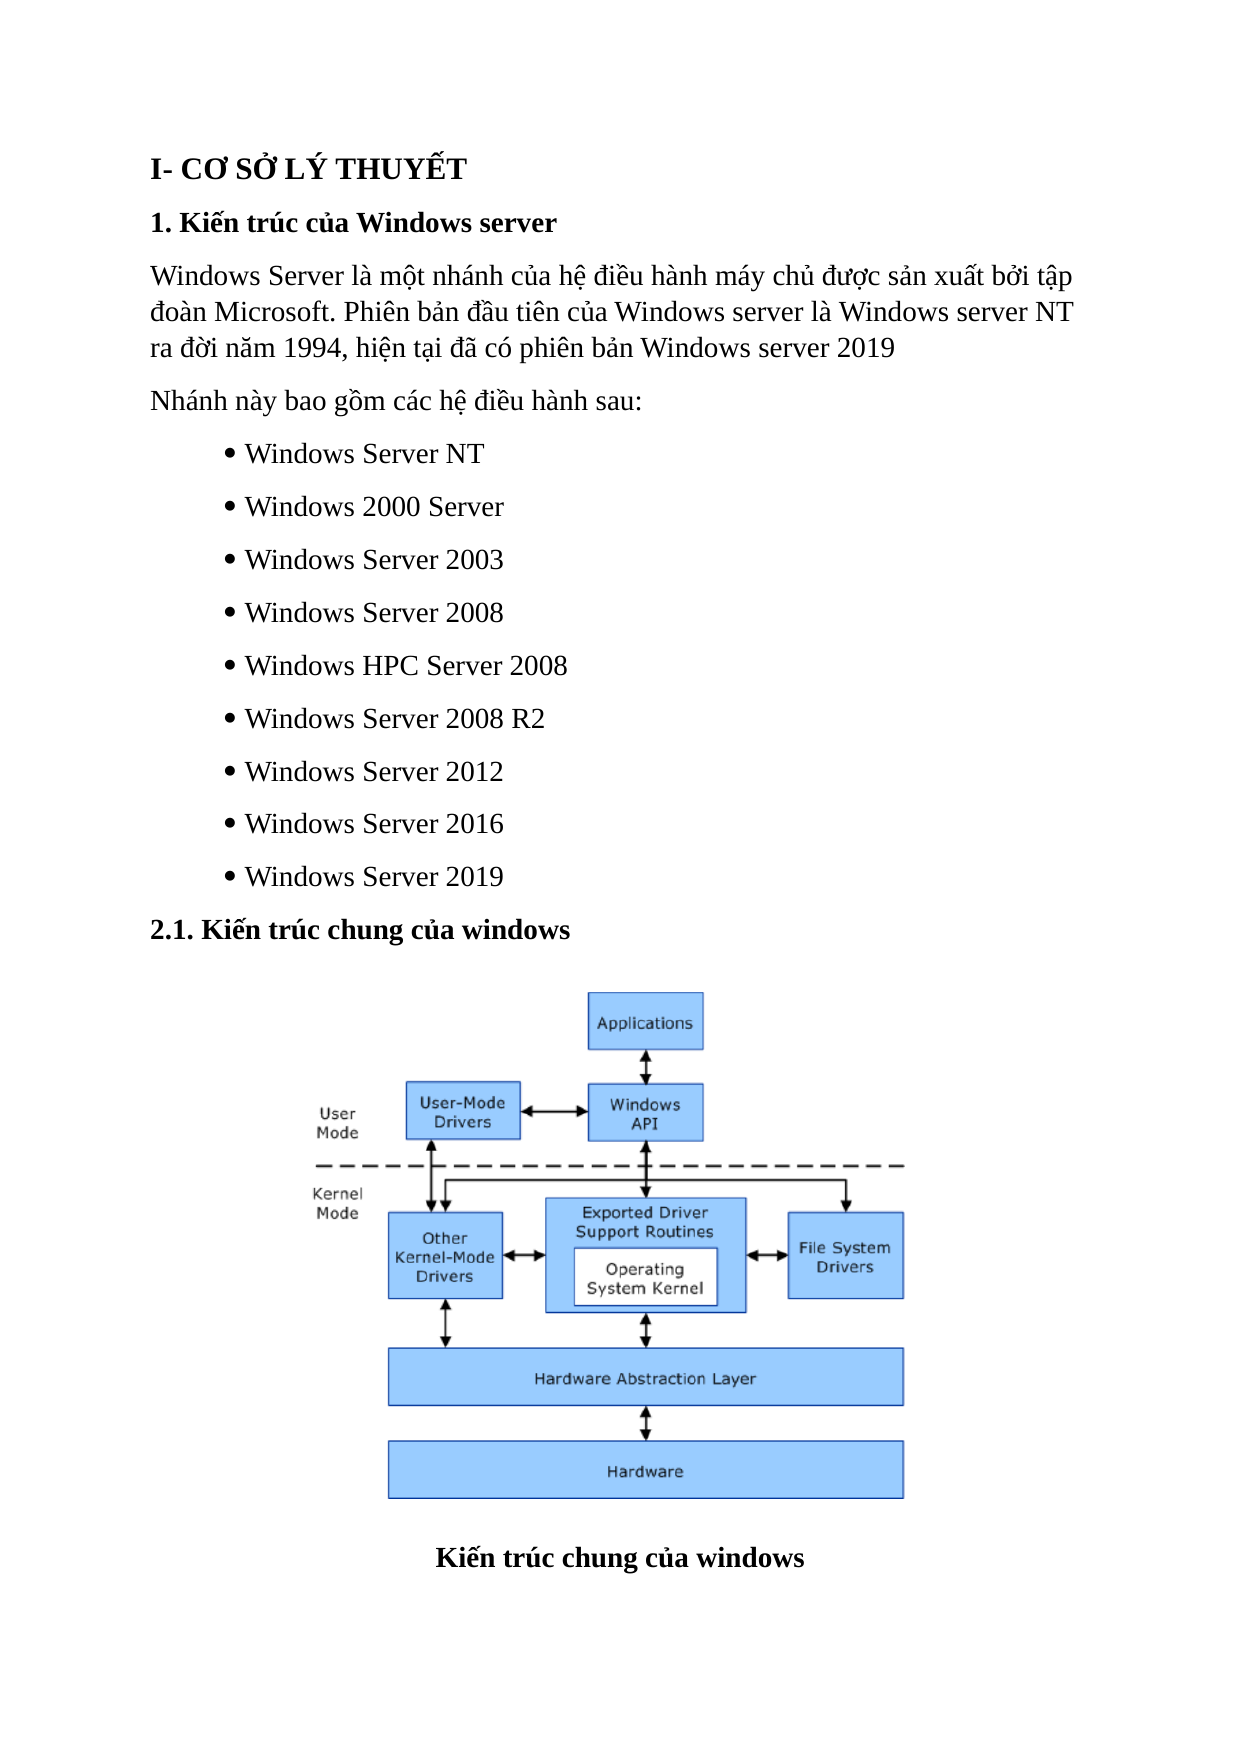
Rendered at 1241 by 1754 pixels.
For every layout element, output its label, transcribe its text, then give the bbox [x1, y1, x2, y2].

text Windows Server 2008 [225, 595, 1090, 628]
text Windows Server 2008 R2 [225, 701, 1090, 734]
text 2.1. Kiến trúc chung của windows [150, 912, 1090, 946]
text I- CƠ SỞ LÝ THUYẾT [150, 150, 1090, 186]
text Windows Server 2012 [225, 754, 1090, 787]
text Windows Server NT [225, 436, 1090, 470]
text Windows HPC Server 2008 [225, 648, 1090, 681]
text Windows 2000 Server [225, 489, 1090, 523]
text Windows Server 2016 [225, 807, 1090, 840]
text 1. Kiến trúc của Windows server [150, 205, 1090, 239]
text Windows Server 2019 [225, 859, 1090, 893]
text Windows Server 2003 [225, 542, 1090, 576]
text Kiến trúc chung của windows [150, 1540, 1090, 1574]
text Nhánh này bao gồm các hệ điều hành sau: [150, 383, 1090, 417]
text Windows Server là một nhánh của hệ điều hành máy chủ được sản xuất bởi tập đoàn Microsoft. Phiên bản đầu tiên của Windows server là Windows server NT ra đời năm 1994, hiện tại đã có phiên bản Windows server 2019 [150, 258, 1090, 364]
picture [158, 965, 1083, 1522]
